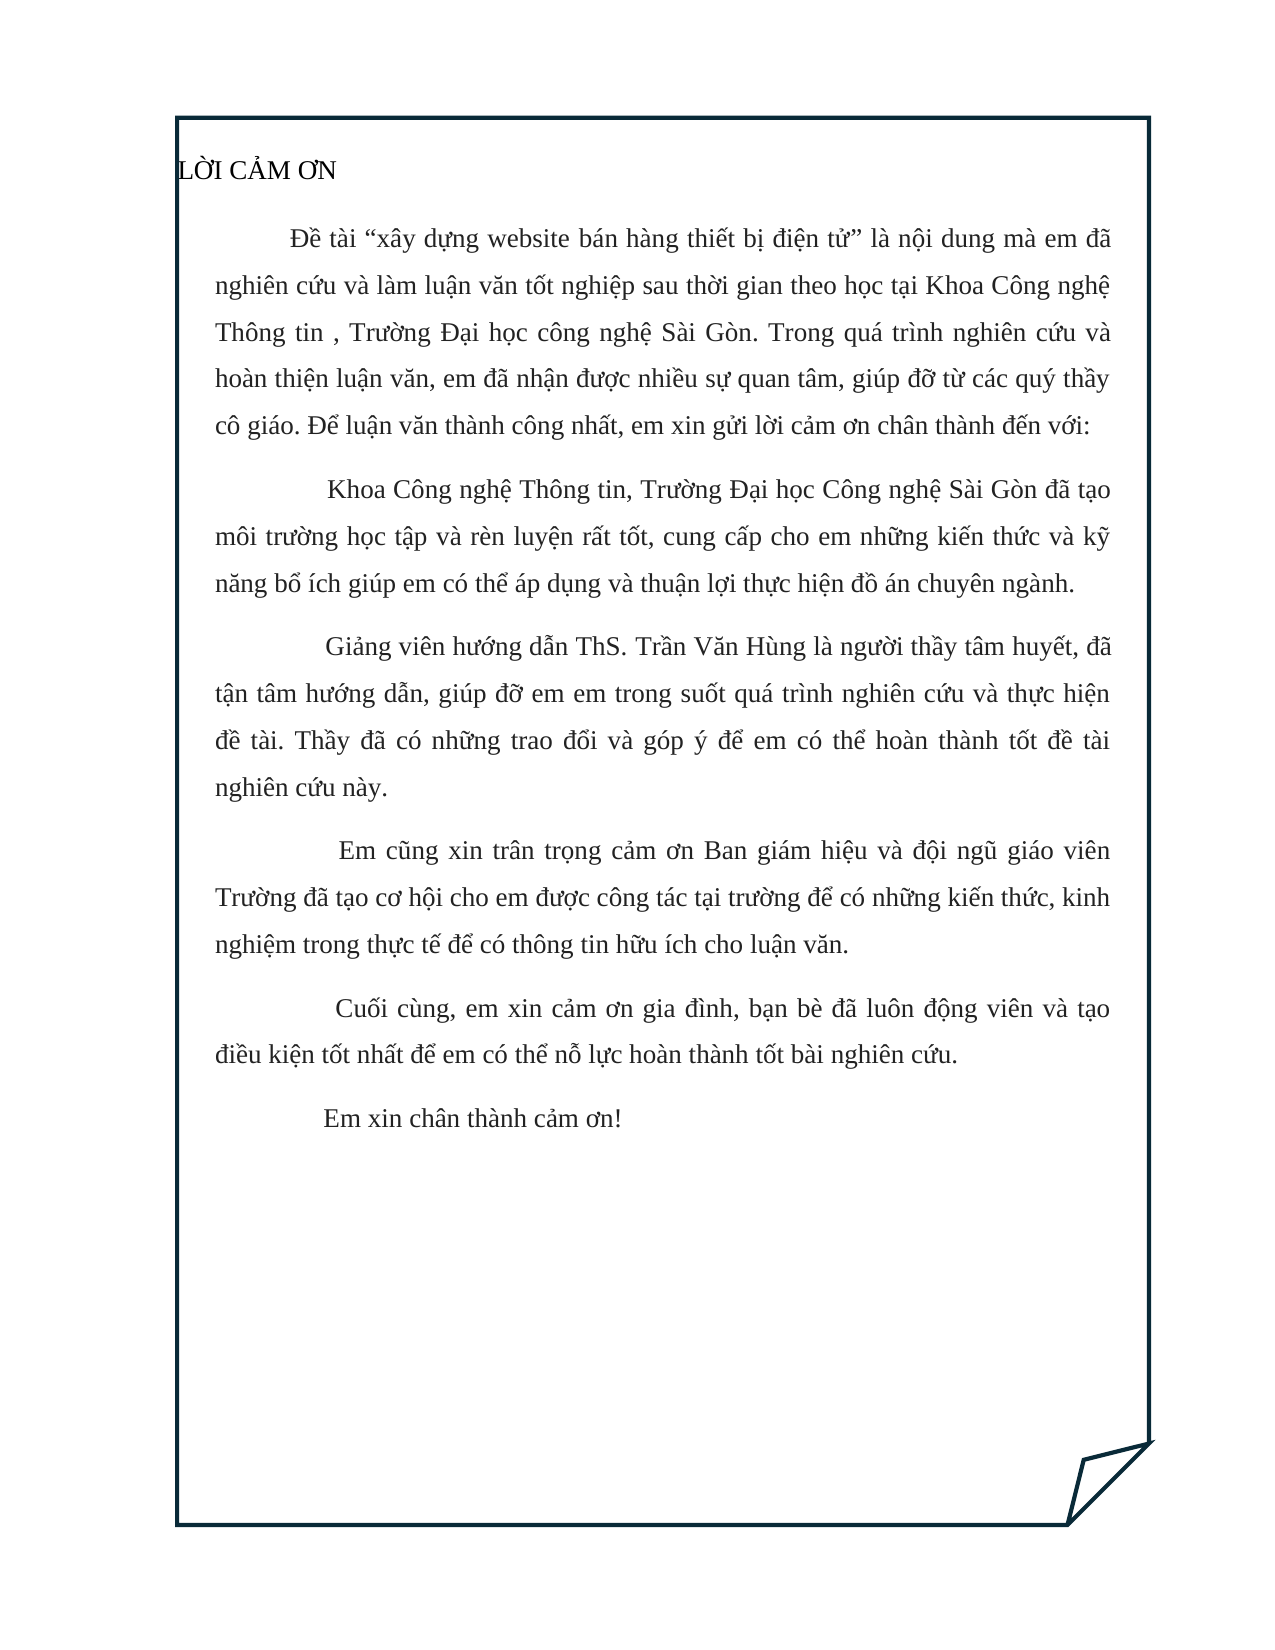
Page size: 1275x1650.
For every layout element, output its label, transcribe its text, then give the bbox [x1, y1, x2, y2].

text Cuối cùng, em xin cảm ơn gia đình, bạn bè đã luôn động viên và tạo điều kiện tốt nhất để em có thể nỗ lực hoàn thành tốt bài nghiên cứu. [215, 976, 1112, 1070]
text Khoa Công nghệ Thông tin, Trường Đại học Công nghệ Sài Gòn đã tạo môi trường học tập và rèn luyện rất tốt, cung cấp cho em những kiến thức và kỹ năng bổ ích giúp em có thể áp dụng và thuận lợi thực hiện đồ án chuyên ngành. [215, 457, 1112, 598]
text Giảng viên hướng dẫn ThS. Trần Văn Hùng là người thầy tâm huyết, đã tận tâm hướng dẫn, giúp đỡ em em trong suốt quá trình nghiên cứu và thực hiện đề tài. Thầy đã có những trao đổi và góp ý để em có thể hoàn thành tốt đề tài nghiên cứu này. [215, 614, 1112, 802]
text Đề tài “xây dựng website bán hàng thiết bị điện tử” là nội dung mà em đã nghiên cứu và làm luận văn tốt nghiệp sau thời gian theo học tại Khoa Công nghệ Thông tin , Trường Đại học công nghệ Sài Gòn. Trong quá trình nghiên cứu và hoàn thiện luận văn, em đã nhận được nhiều sự quan tâm, giúp đỡ từ các quý thầy cô giáo. Để luận văn thành công nhất, em xin gửi lời cảm ơn chân thành đến với: [215, 206, 1112, 441]
text Em cũng xin trân trọng cảm ơn Ban giám hiệu và đội ngũ giáo viên Trường đã tạo cơ hội cho em được công tác tại trường để có những kiến thức, kinh nghiệm trong thực tế để có thông tin hữu ích cho luận văn. [215, 819, 1112, 959]
text Em xin chân thành cảm ơn! [215, 1086, 1112, 1133]
